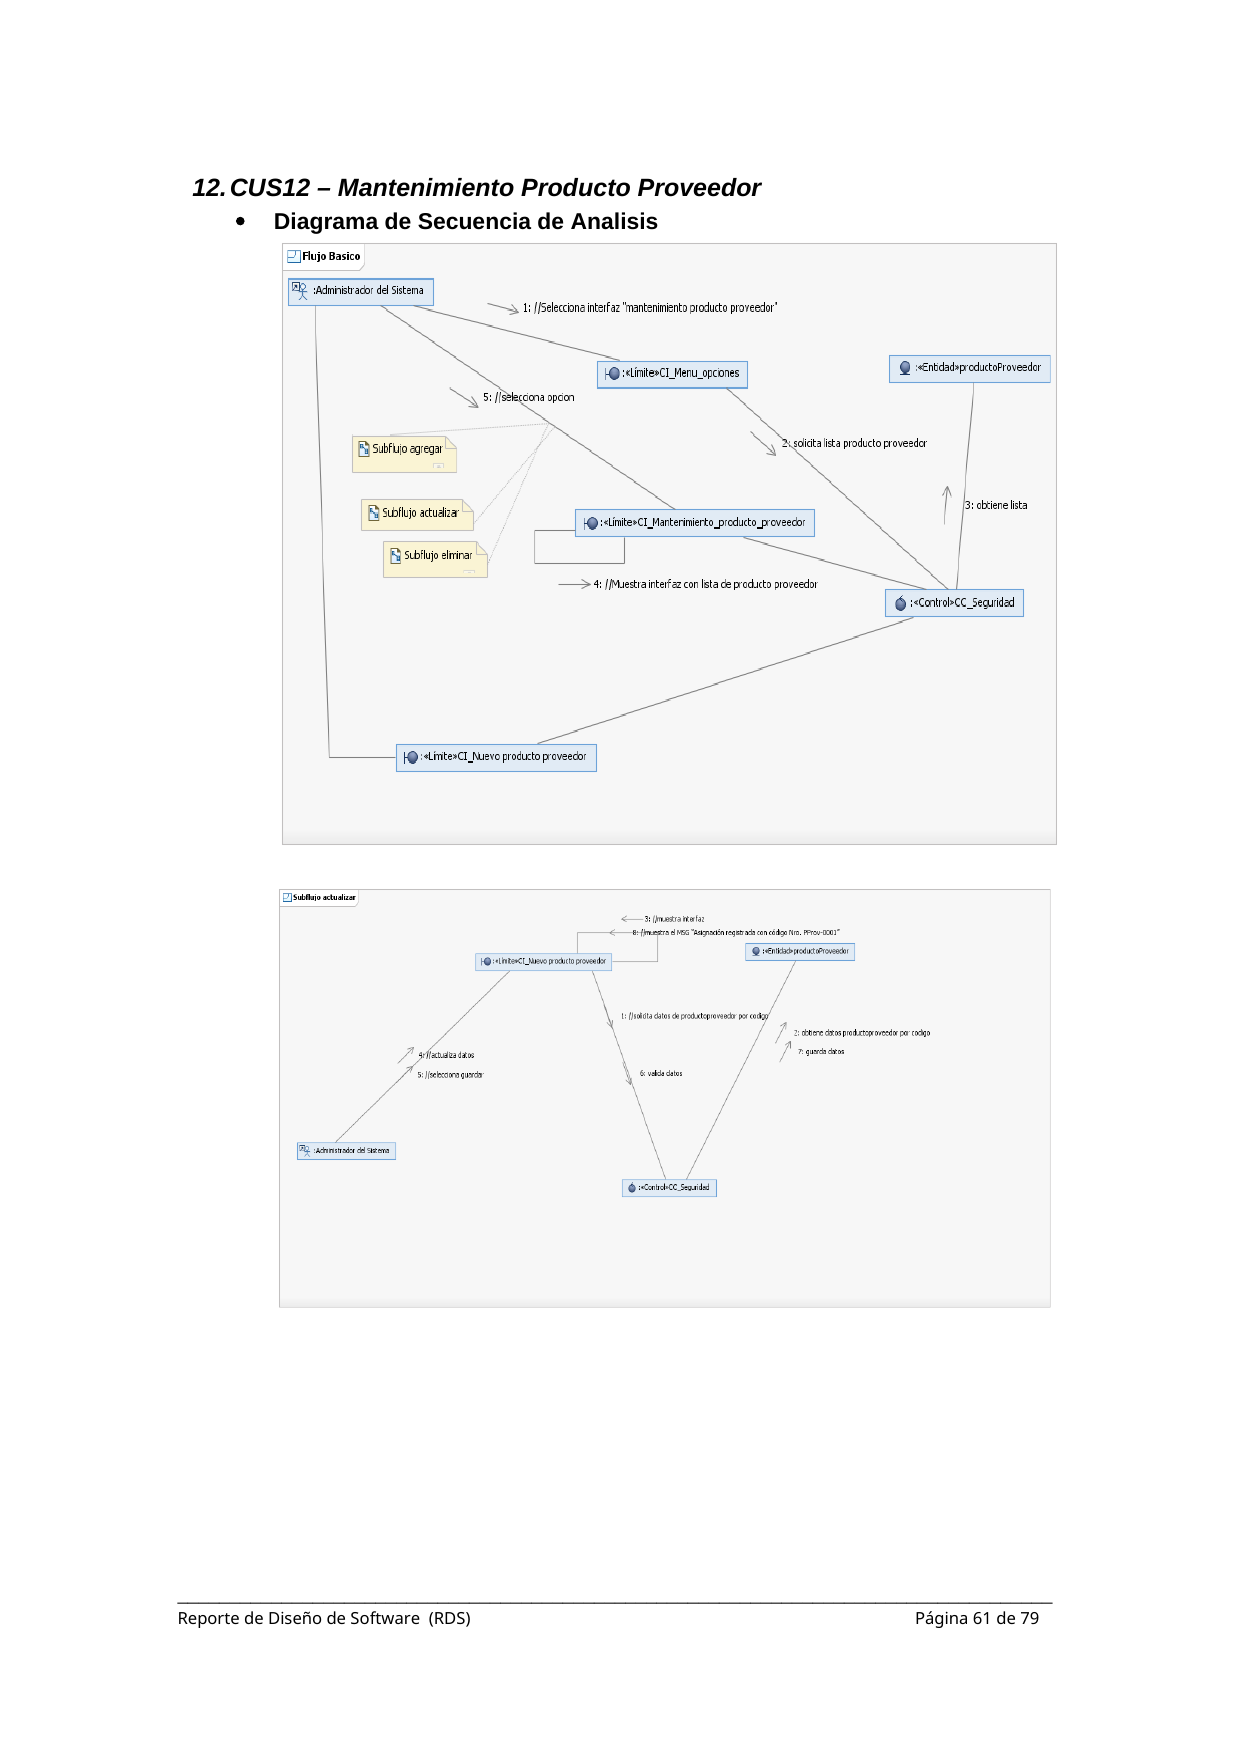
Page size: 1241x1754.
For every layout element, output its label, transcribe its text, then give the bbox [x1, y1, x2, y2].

subtitle CUS12 – Mantenimiento Producto Proveedor [192, 173, 1063, 201]
picture [273, 234, 1065, 856]
list Diagrama de Secuencia de Analisis [236, 208, 1063, 234]
